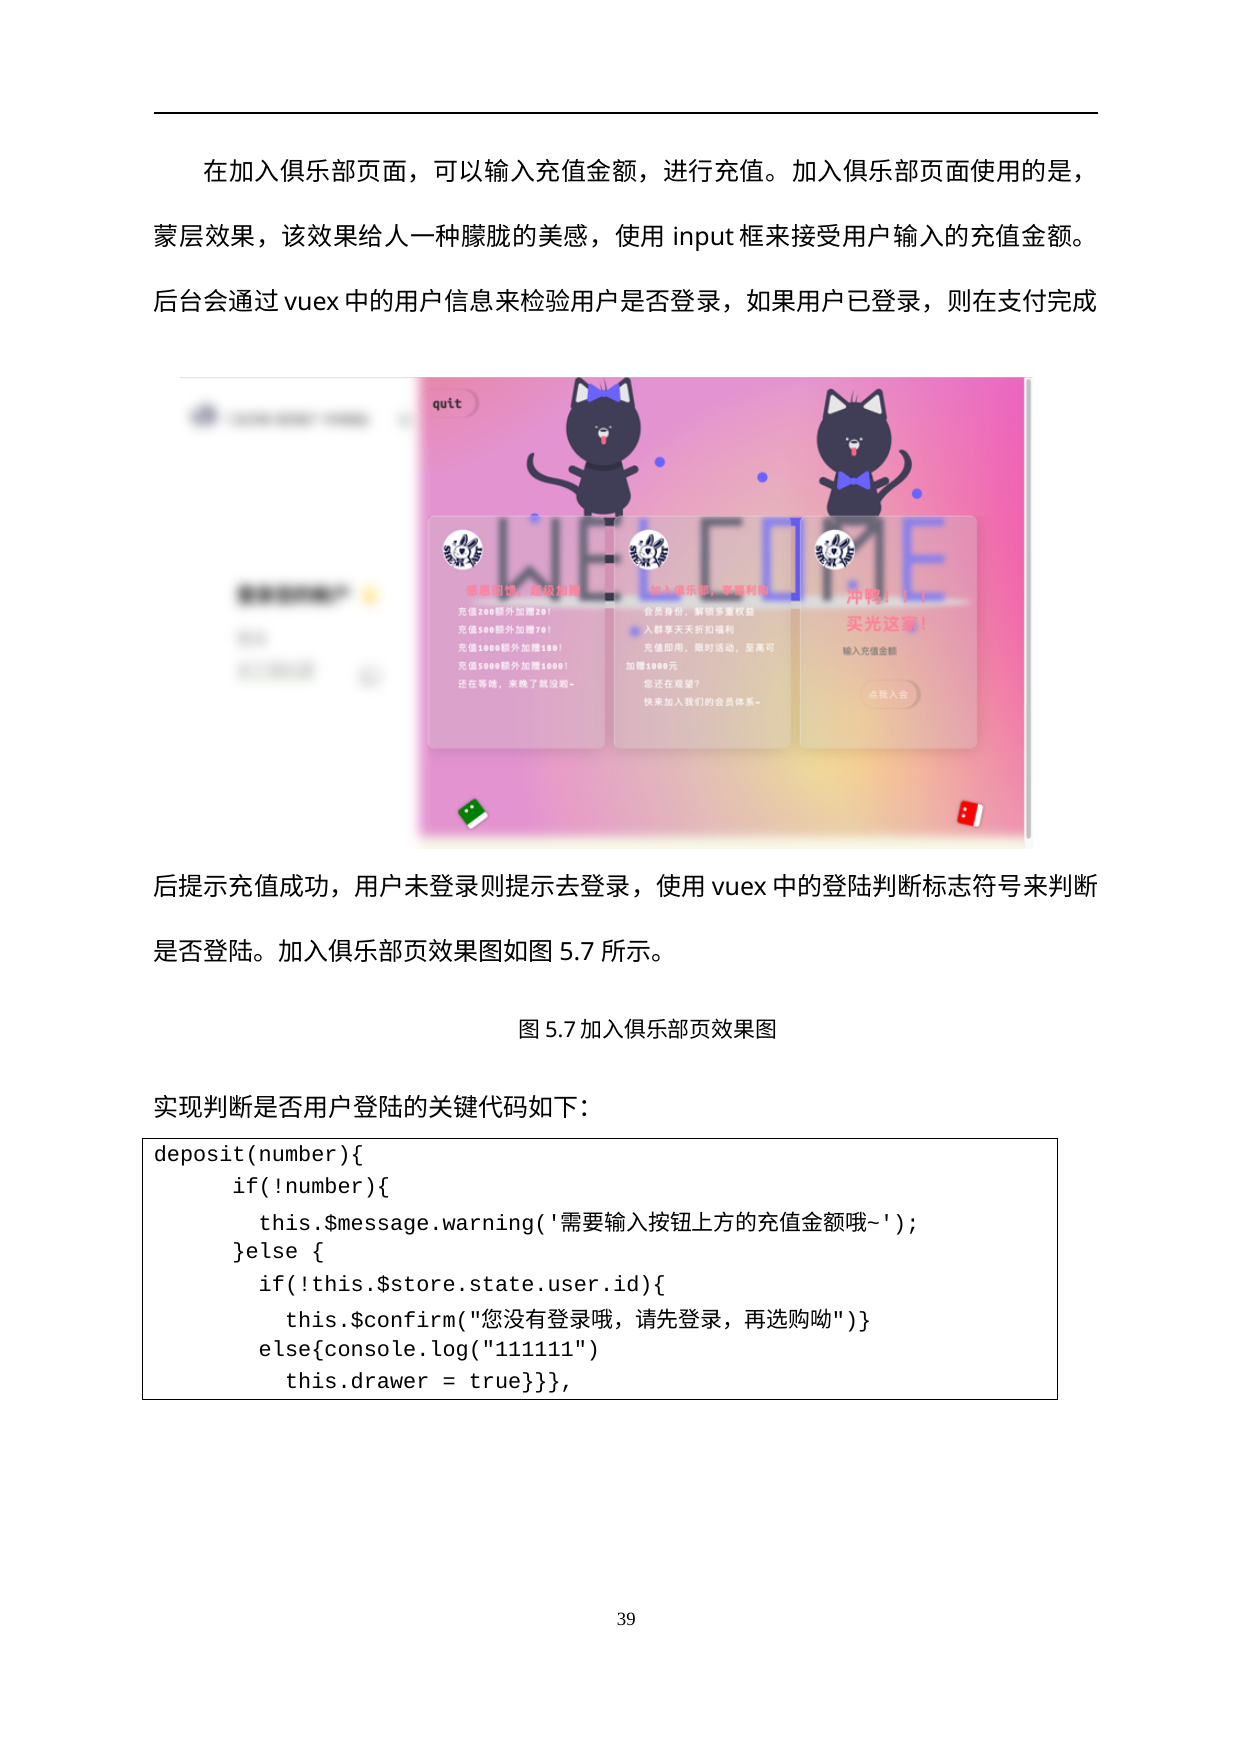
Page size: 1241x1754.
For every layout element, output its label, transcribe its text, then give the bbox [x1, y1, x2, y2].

text 图5.7加入俱乐部页效果图 [153, 1012, 1098, 1044]
table_header deposit(number){ if(!number){ this.$message.warning('需要输入按钮上方的充值金额哦~'); }else { if(!this.$store.state.user.id){ this.$confirm("您没有登录哦，请先登录，再选购呦")} else{console.log("111111") this.drawer = true}}}, [143, 1139, 1057, 1399]
picture [180, 377, 1033, 849]
text 实现判断是否用户登陆的关键代码如下： [153, 1073, 1098, 1138]
